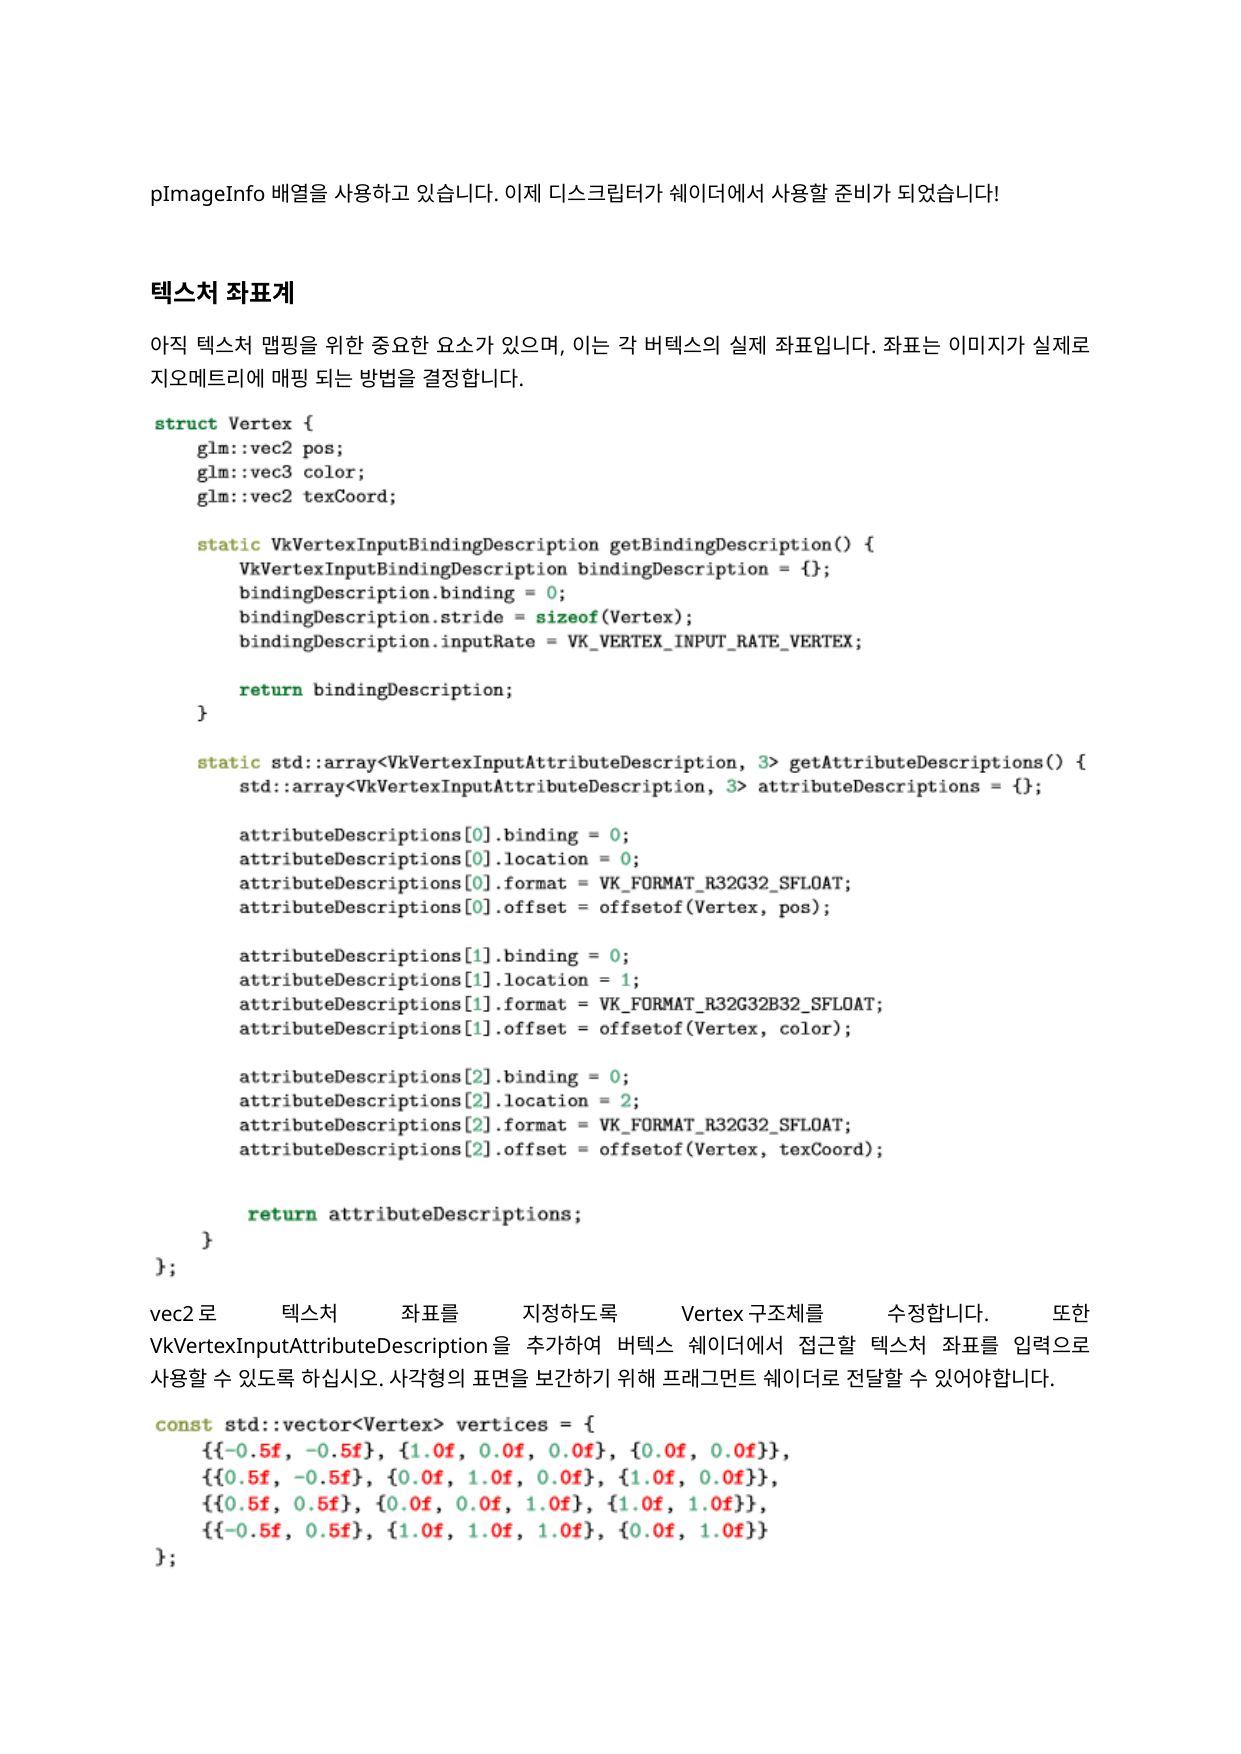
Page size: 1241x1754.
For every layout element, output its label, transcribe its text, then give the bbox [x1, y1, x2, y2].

text vec2로 텍스처 좌표를 지정하도록 Vertex구조체를 수정합니다. 또한 VkVertexInputAttributeDescription을 추가하여 버텍스 쉐이더에서 접근할 텍스처 좌표를 입력으로 사용할 수 있도록 하십시오. 사각형의 표면을 보간하기 위해 프래그먼트 쉐이더로 전달할 수 있어야합니다. [150, 1297, 1090, 1392]
picture [150, 411, 1091, 1175]
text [150, 177, 1090, 207]
picture [150, 1411, 799, 1570]
text 텍스처 좌표계 [150, 274, 1090, 310]
picture [150, 1193, 585, 1278]
text 아직 텍스처 맵핑을 위한 중요한 요소가 있으며, 이는 각 버텍스의 실제 좌표입니다. 좌표는 이미지가 실제로 지오메트리에 매핑 되는 방법을 결정합니다. [150, 329, 1090, 393]
